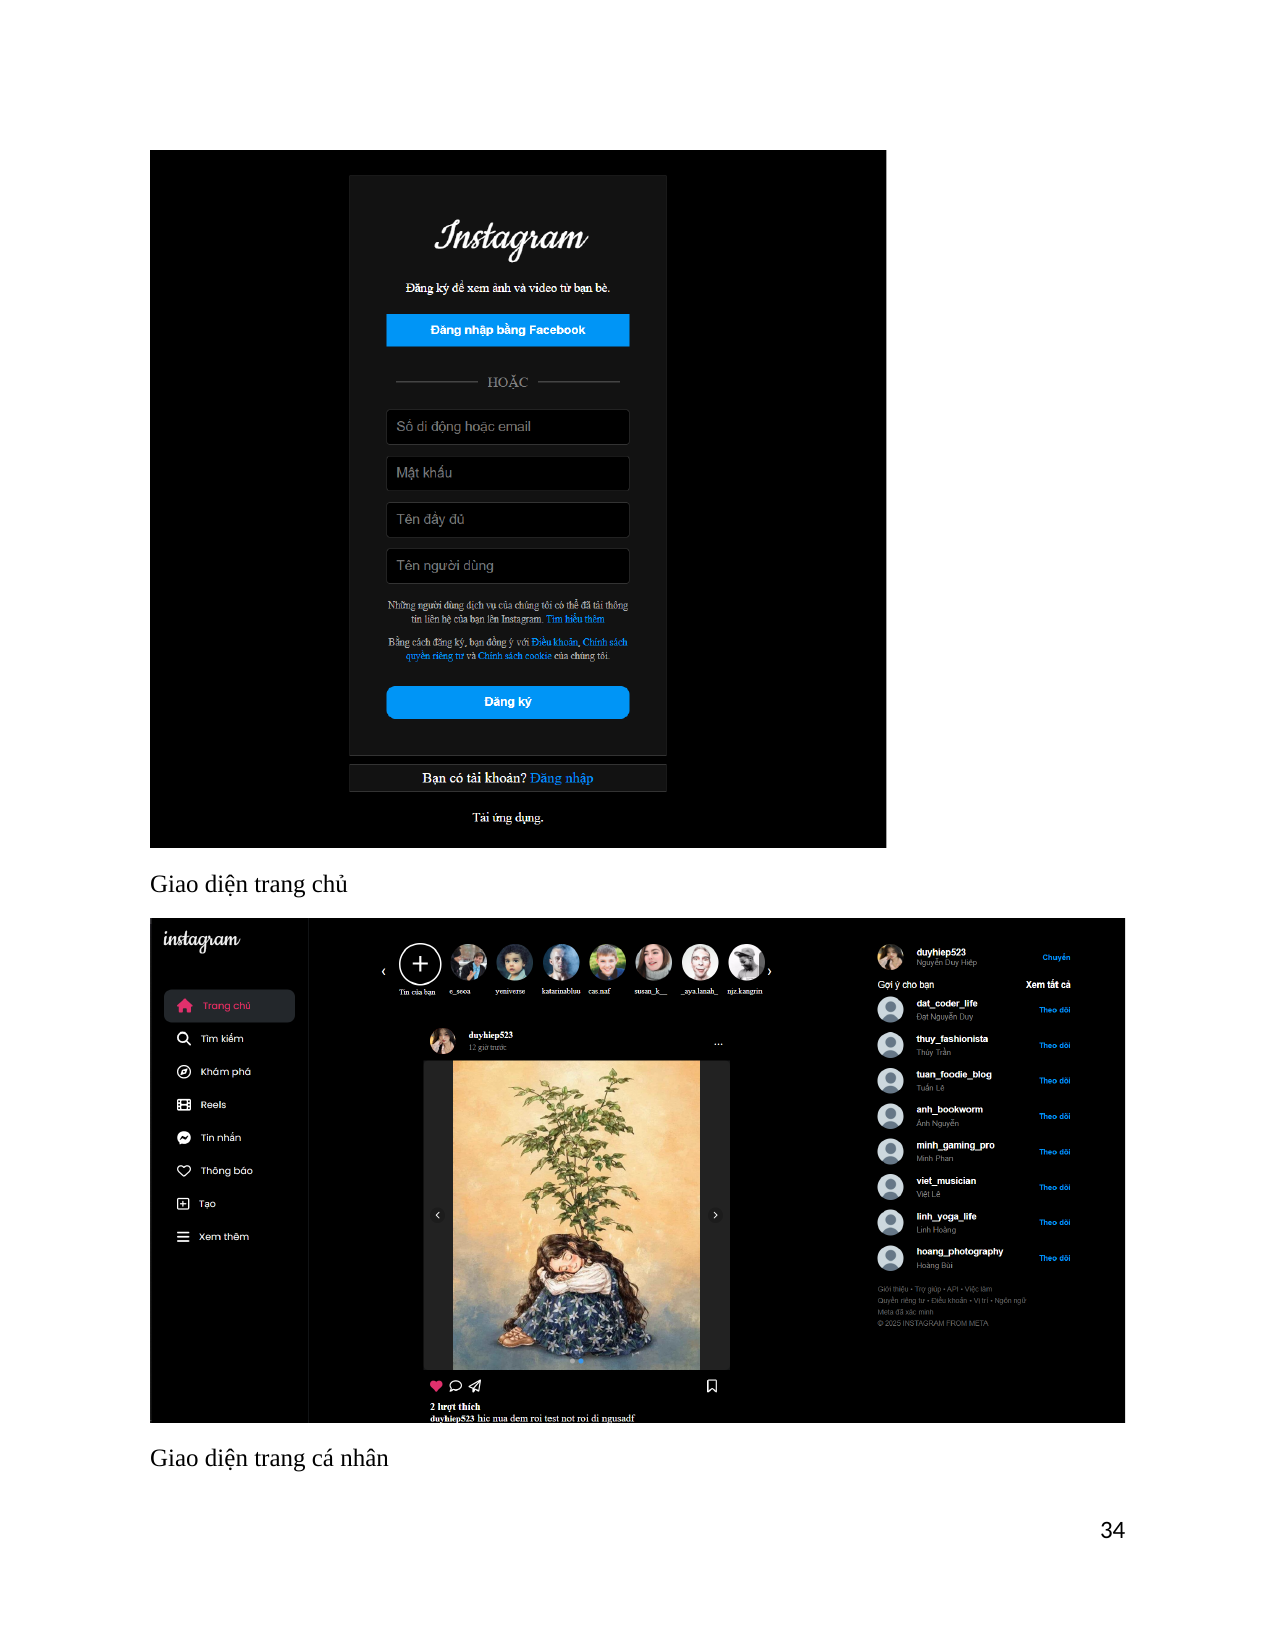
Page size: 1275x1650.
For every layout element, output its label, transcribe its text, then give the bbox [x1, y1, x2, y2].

picture [150, 150, 887, 848]
text Giao diện trang cá nhân [150, 1443, 1125, 1472]
picture [150, 918, 1125, 1423]
text Giao diện trang chủ [150, 869, 1125, 898]
